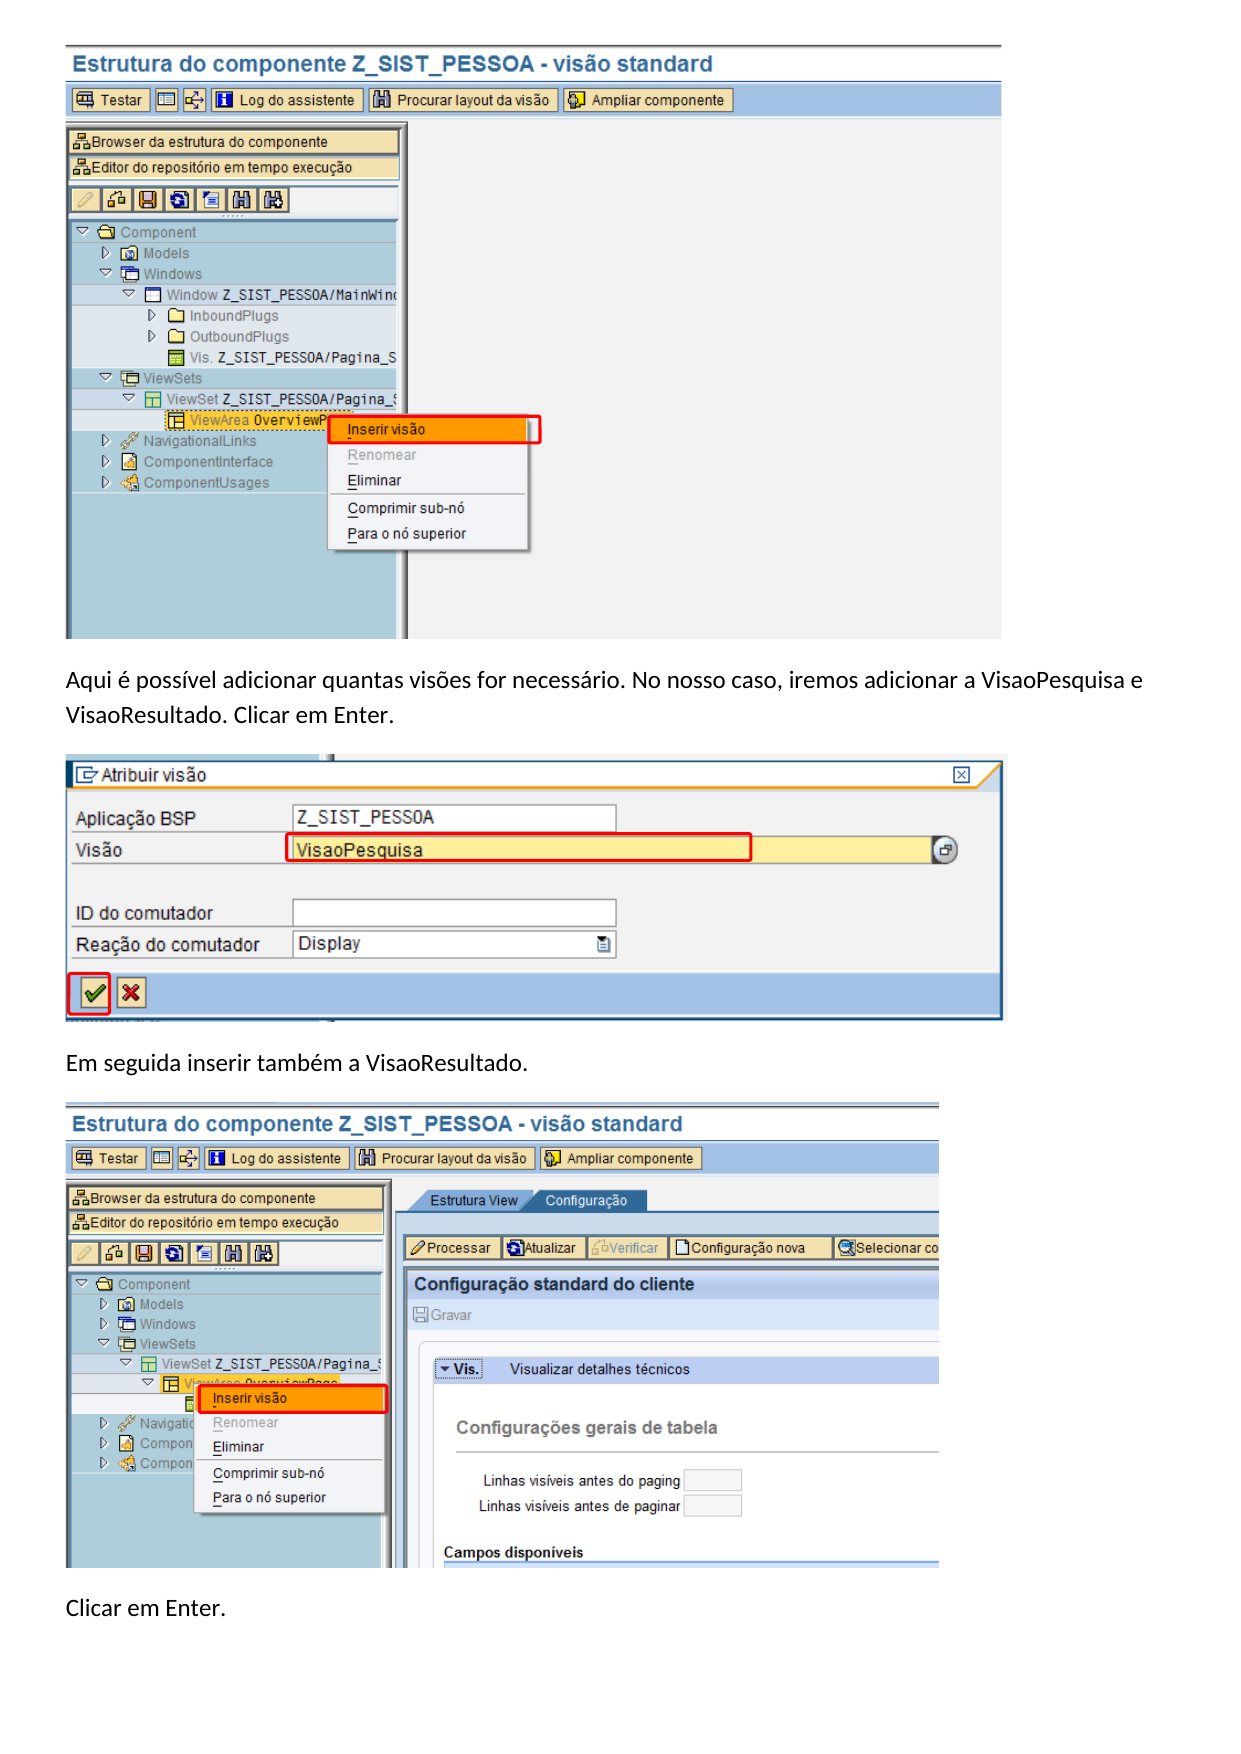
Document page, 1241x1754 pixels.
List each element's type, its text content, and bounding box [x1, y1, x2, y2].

picture [65, 44, 1002, 639]
picture [65, 1102, 939, 1568]
text Clicar em Enter. [66, 1592, 1153, 1623]
text Aqui é possível adicionar quantas visões for necessário. No nosso caso, iremos adicionar a VisaoPesquisa e VisaoResultado. Clicar em Enter. [66, 664, 1153, 729]
text Em seguida inserir também a VisaoResultado. [66, 1047, 1153, 1077]
picture [65, 754, 1008, 1022]
